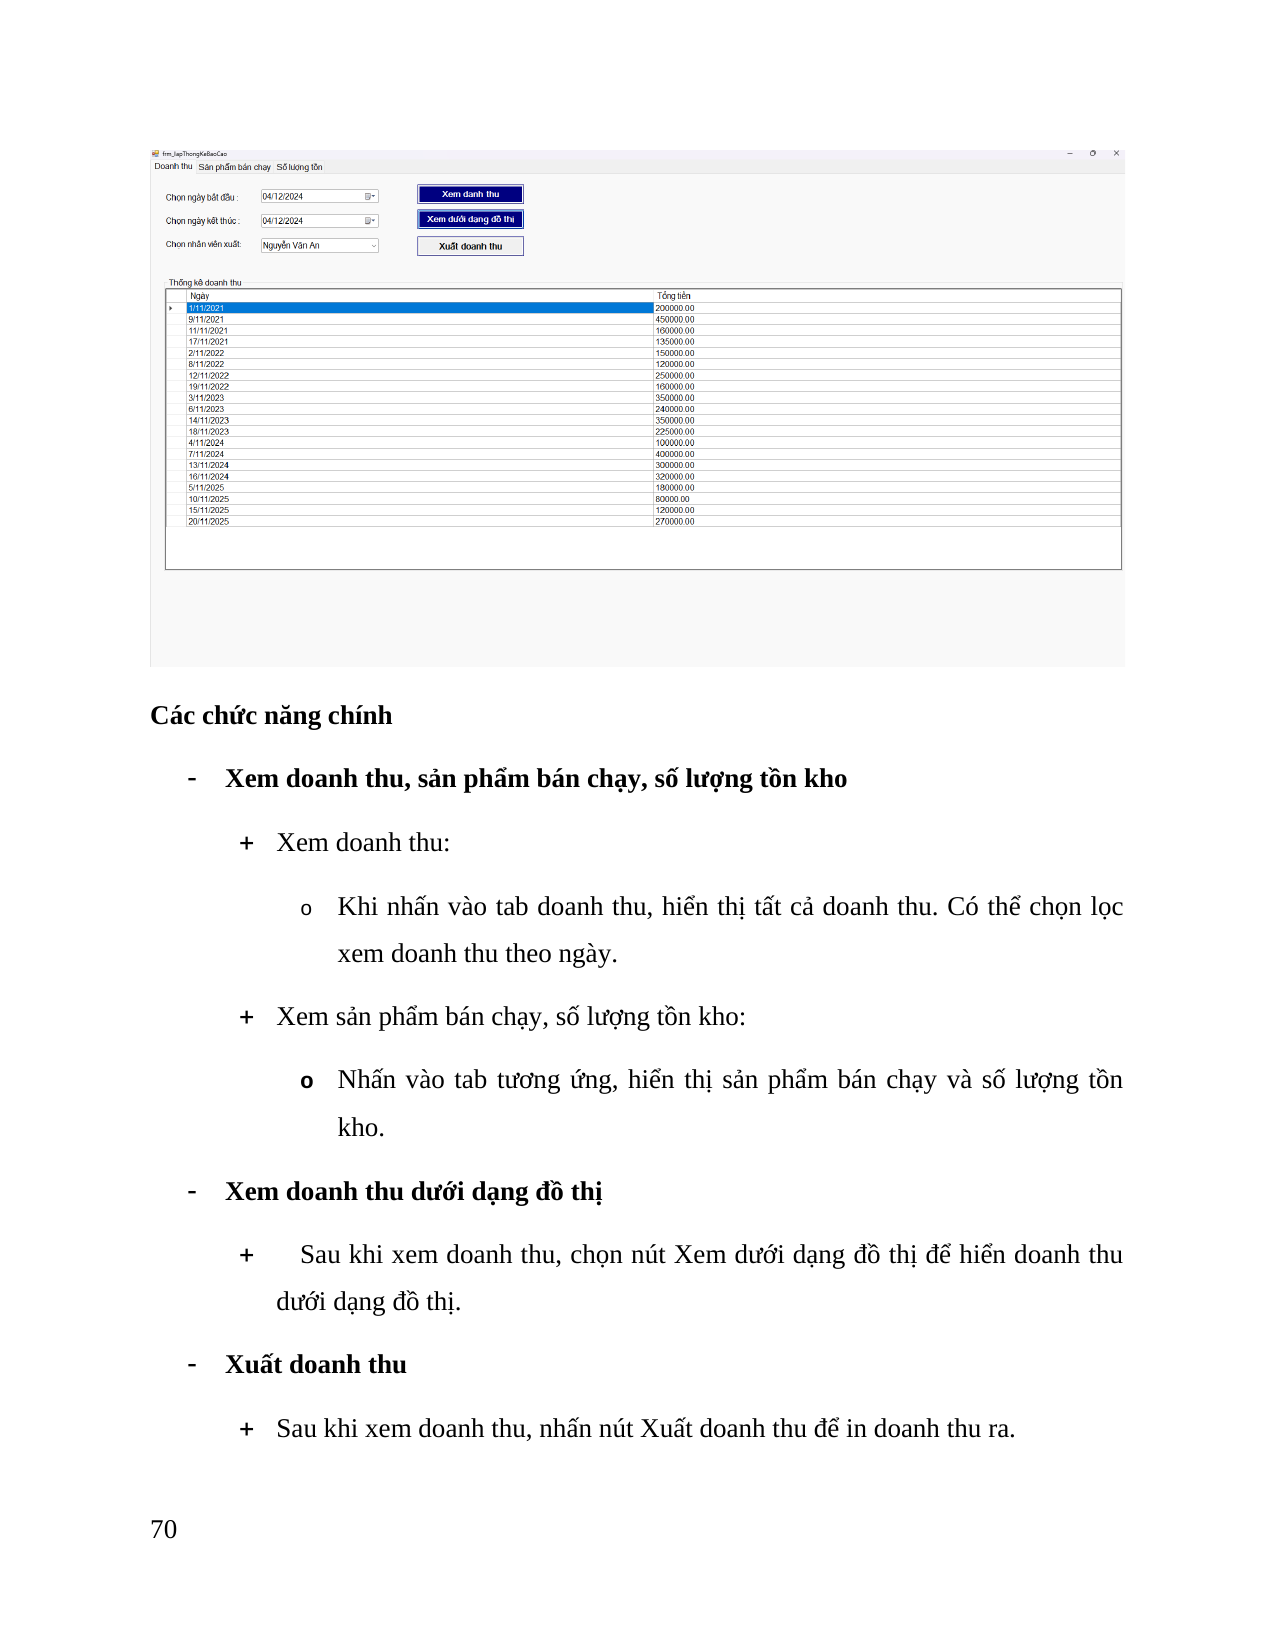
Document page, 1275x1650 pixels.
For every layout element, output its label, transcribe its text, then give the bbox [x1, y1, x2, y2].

list Nhấn vào tab tương ứng, hiển thị sản phẩm bán chạy và số lượng tồn kho. [300, 1064, 1125, 1142]
text Xem doanh thu dưới dạng đồ thị [187, 1175, 1125, 1206]
text Xem doanh thu: [239, 826, 1125, 857]
text Sau khi xem doanh thu, nhấn nút Xuất doanh thu để in doanh thu ra. [239, 1412, 1125, 1443]
text Xem doanh thu, sản phẩm bán chạy, số lượng tồn kho [187, 763, 1125, 794]
picture [150, 150, 1125, 667]
text Xem sản phẩm bán chạy, số lượng tồn kho: [239, 1000, 1125, 1031]
text Sau khi xem doanh thu, chọn nút Xem dưới dạng đồ thị để hiển doanh thu dưới dạng đồ thị. [239, 1238, 1125, 1316]
text Các chức năng chính [150, 699, 1125, 730]
list Khi nhấn vào tab doanh thu, hiển thị tất cả doanh thu. Có thể chọn lọc xem doanh thu theo ngày. [300, 890, 1125, 968]
text Xuất doanh thu [187, 1348, 1125, 1379]
